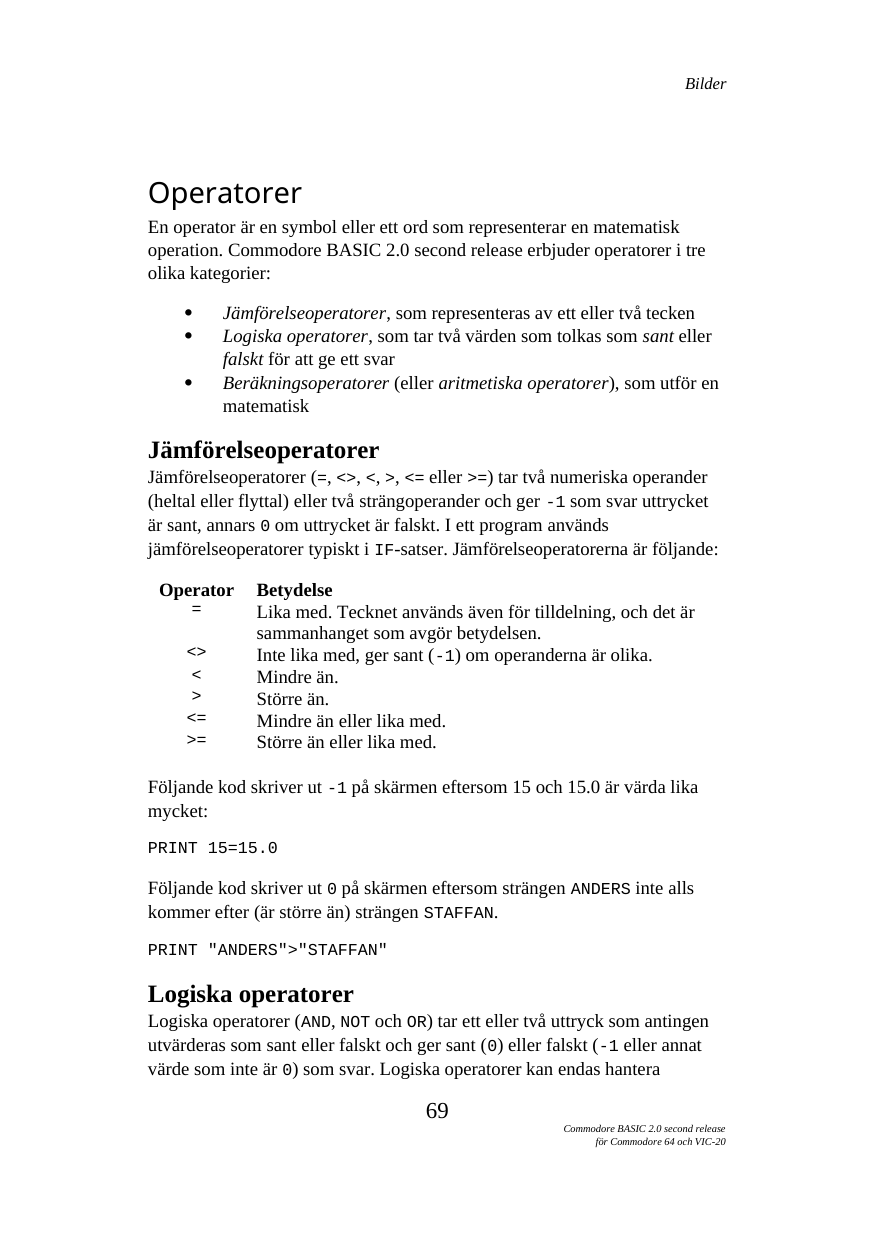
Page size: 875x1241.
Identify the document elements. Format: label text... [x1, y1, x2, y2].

text PRINT "ANDERS">"STAFFAN" [148, 942, 726, 961]
table_cell = [148, 601, 245, 644]
table_cell Större än. [245, 688, 726, 709]
table_cell Mindre än. [245, 666, 726, 688]
table_header Operator [148, 579, 245, 601]
text PRINT 15=15.0 [148, 840, 726, 859]
subtitle Operatorer [148, 173, 726, 212]
table_cell Större än eller lika med. [245, 731, 726, 753]
subtitle Jämförelseoperatorer [148, 435, 726, 463]
table_cell Mindre än eller lika med. [245, 710, 726, 731]
table_cell Inte lika med, ger sant (-1) om operanderna är olika. [245, 644, 726, 666]
list Logiska operatorer, som tar två värden som tolkas som sant eller falskt för att ge ett svar [185, 325, 726, 370]
text En operator är en symbol eller ett ord som representerar en matematisk operation. Commodore BASIC 2.0 second release erbjuder operatorer i tre olika kategorier: [148, 216, 726, 283]
table_cell < [148, 666, 245, 688]
text Jämförelseoperatorer (=, <>, <, >, <= eller >=) tar två numeriska operander (heltal eller flyttal) eller två strängoperander och ger -1 som svar uttrycket är sant, annars 0 om uttrycket är falskt. I ett program används jämförelseoperatorer typiskt i IF-satser. Jämförelseoperatorerna är följande: [148, 466, 726, 561]
text Följande kod skriver ut -1 på skärmen eftersom 15 och 15.0 är värda lika mycket: [148, 753, 726, 822]
table_cell <= [148, 710, 245, 731]
subtitle Logiska operatorer [148, 979, 726, 1008]
table_cell > [148, 688, 245, 709]
table_cell Lika med. Tecknet används även för tilldelning, och det är sammanhanget som avgör betydelsen. [245, 601, 726, 644]
table_cell >= [148, 731, 245, 753]
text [148, 1010, 726, 1081]
text Följande kod skriver ut 0 på skärmen eftersom strängen ANDERS inte alls kommer efter (är större än) strängen STAFFAN. [148, 877, 726, 923]
list Jämförelseoperatorer, som representeras av ett eller två tecken [185, 302, 726, 323]
table_header Betydelse [245, 579, 726, 601]
table_cell <> [148, 644, 245, 666]
list Beräkningsoperatorer (eller aritmetiska operatorer), som utför en matematisk [185, 372, 726, 416]
